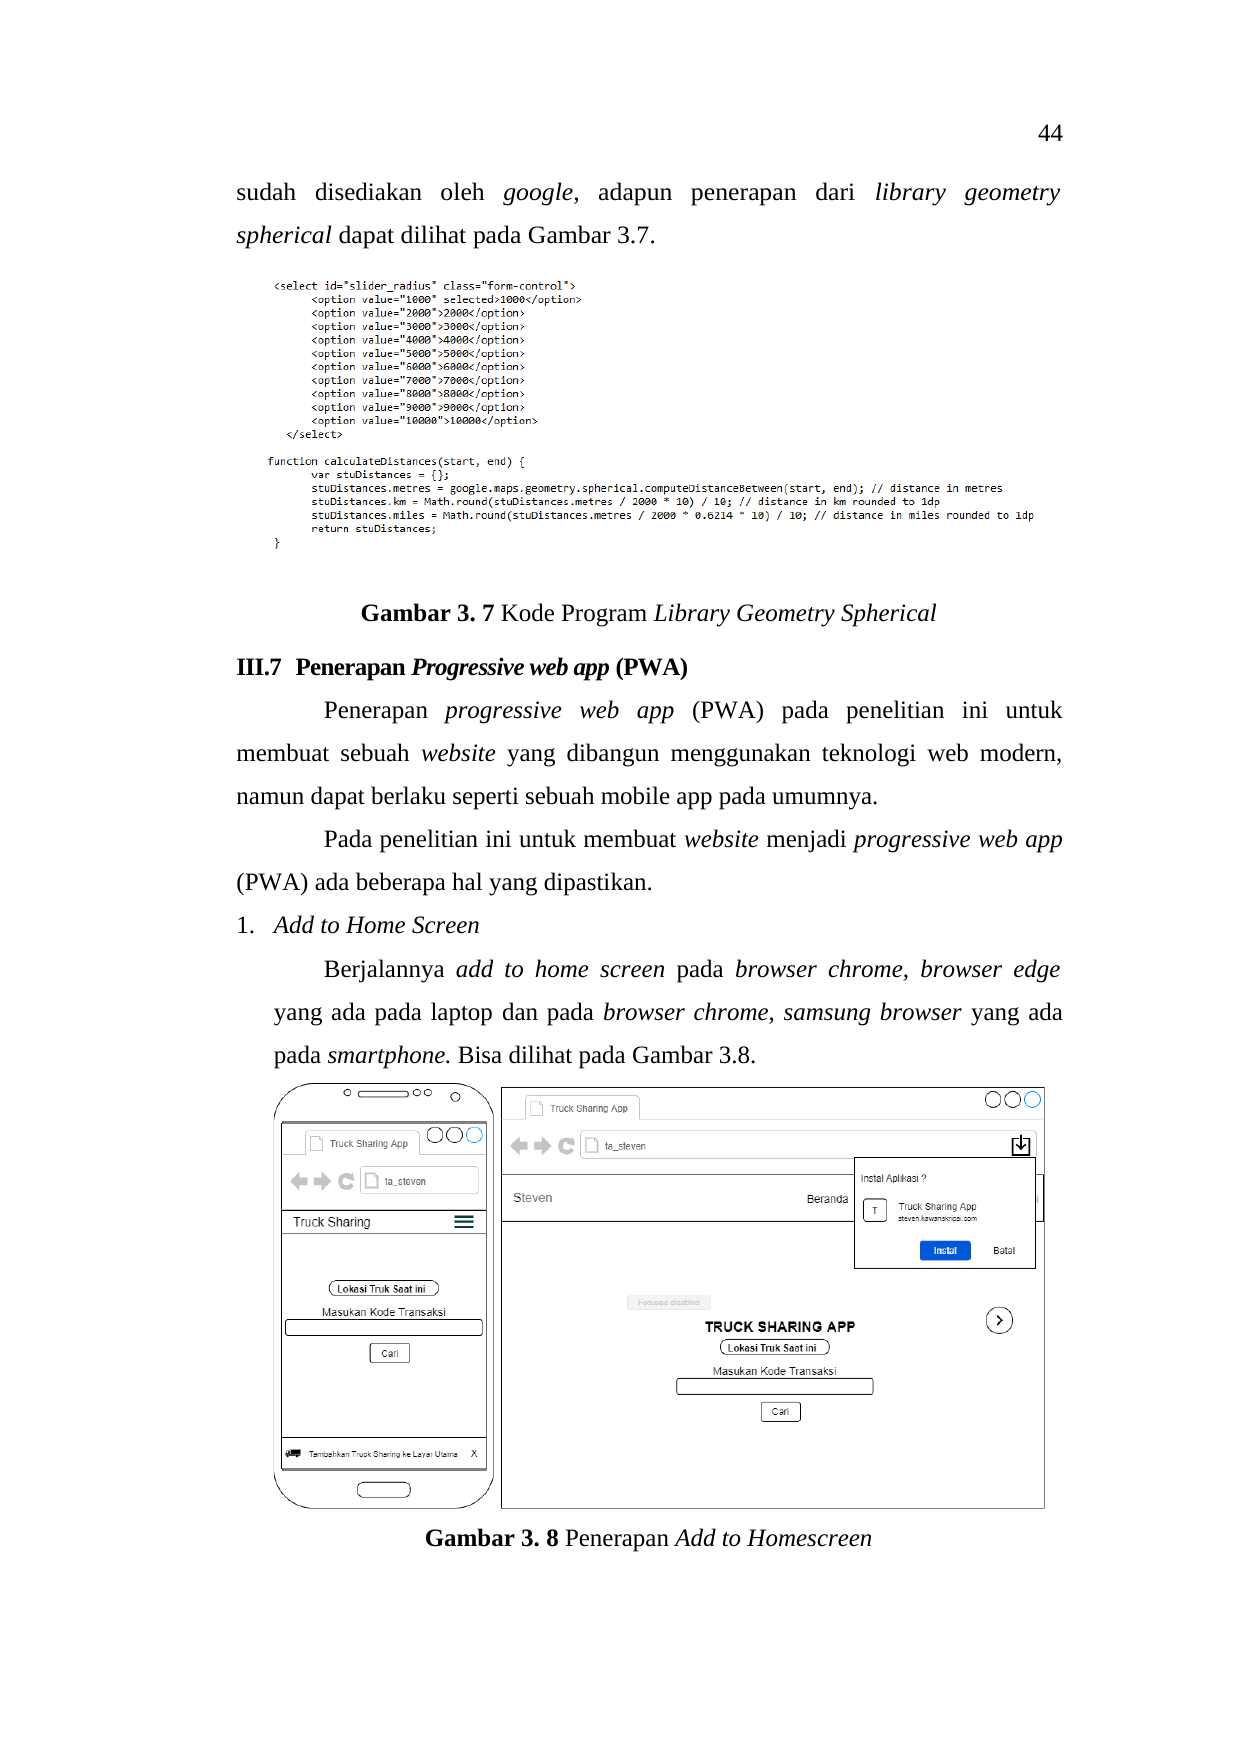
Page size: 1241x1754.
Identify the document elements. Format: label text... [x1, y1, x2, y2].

text Gambar 3. 8 Penerapan Add to Homescreen [236, 1523, 1063, 1552]
text Gambar 3. 7 Kode Program Library Geometry Spherical [236, 598, 1063, 627]
text Berjalannya add to home screen pada browser chrome, browser edge yang ada pada laptop dan pada browser chrome, samsung browser yang ada pada smartphone. Bisa dilihat pada Gambar 3.8. [274, 954, 1063, 1069]
text Pada penelitian ini untuk membuat website menjadi progressive web app (PWA) ada beberapa hal yang dipastikan. [236, 824, 1063, 896]
subtitle Penerapan Progressive web app (PWA) [236, 652, 1063, 681]
list Add to Home Screen [236, 911, 1063, 939]
text Penerapan progressive web app (PWA) pada penelitian ini untuk membuat sebuah website yang dibangun menggunakan teknologi web modern, namun dapat berlaku seperti sebuah mobile app pada umumnya. [236, 695, 1063, 810]
picture [240, 263, 1059, 584]
picture [273, 1083, 1045, 1509]
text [236, 177, 1063, 249]
